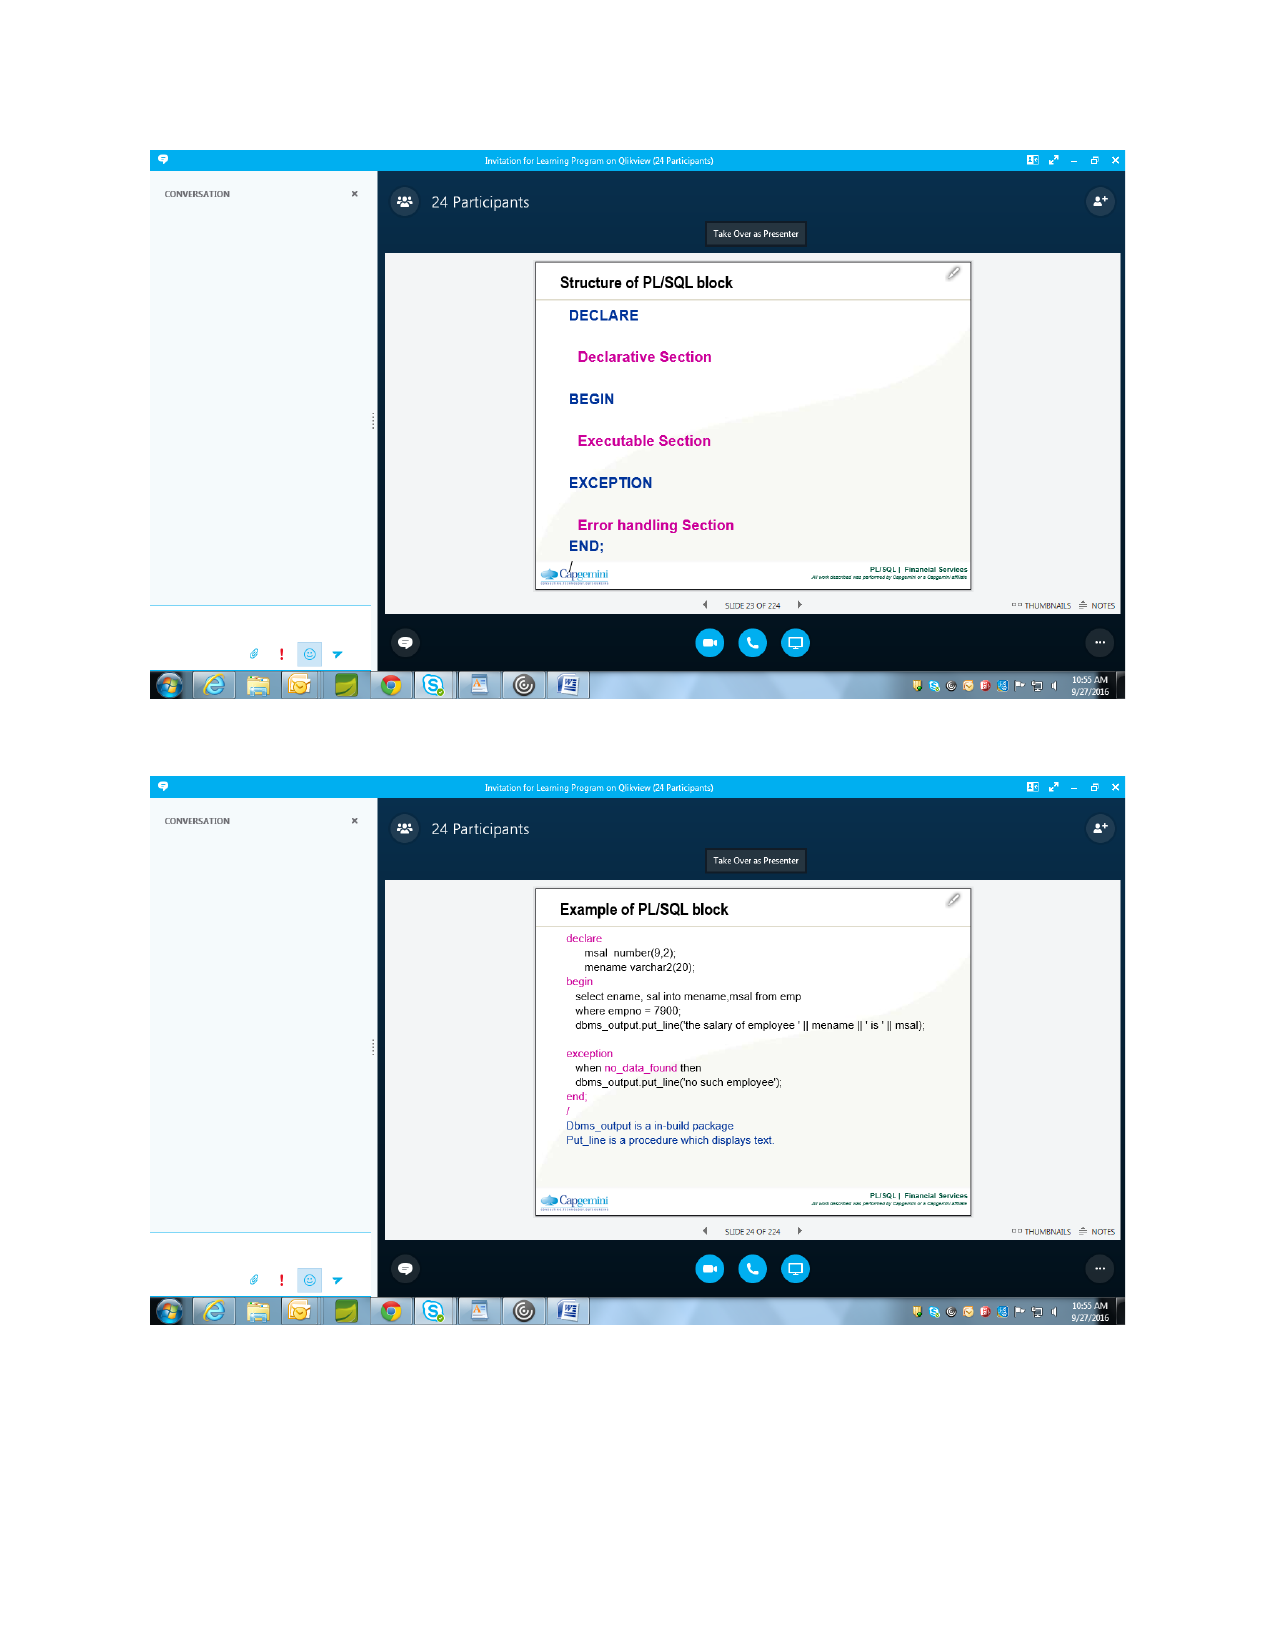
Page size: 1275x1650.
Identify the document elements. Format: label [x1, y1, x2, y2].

picture [159, 155, 167, 162]
picture [159, 782, 167, 789]
picture [150, 172, 1125, 699]
picture [150, 799, 1125, 1325]
